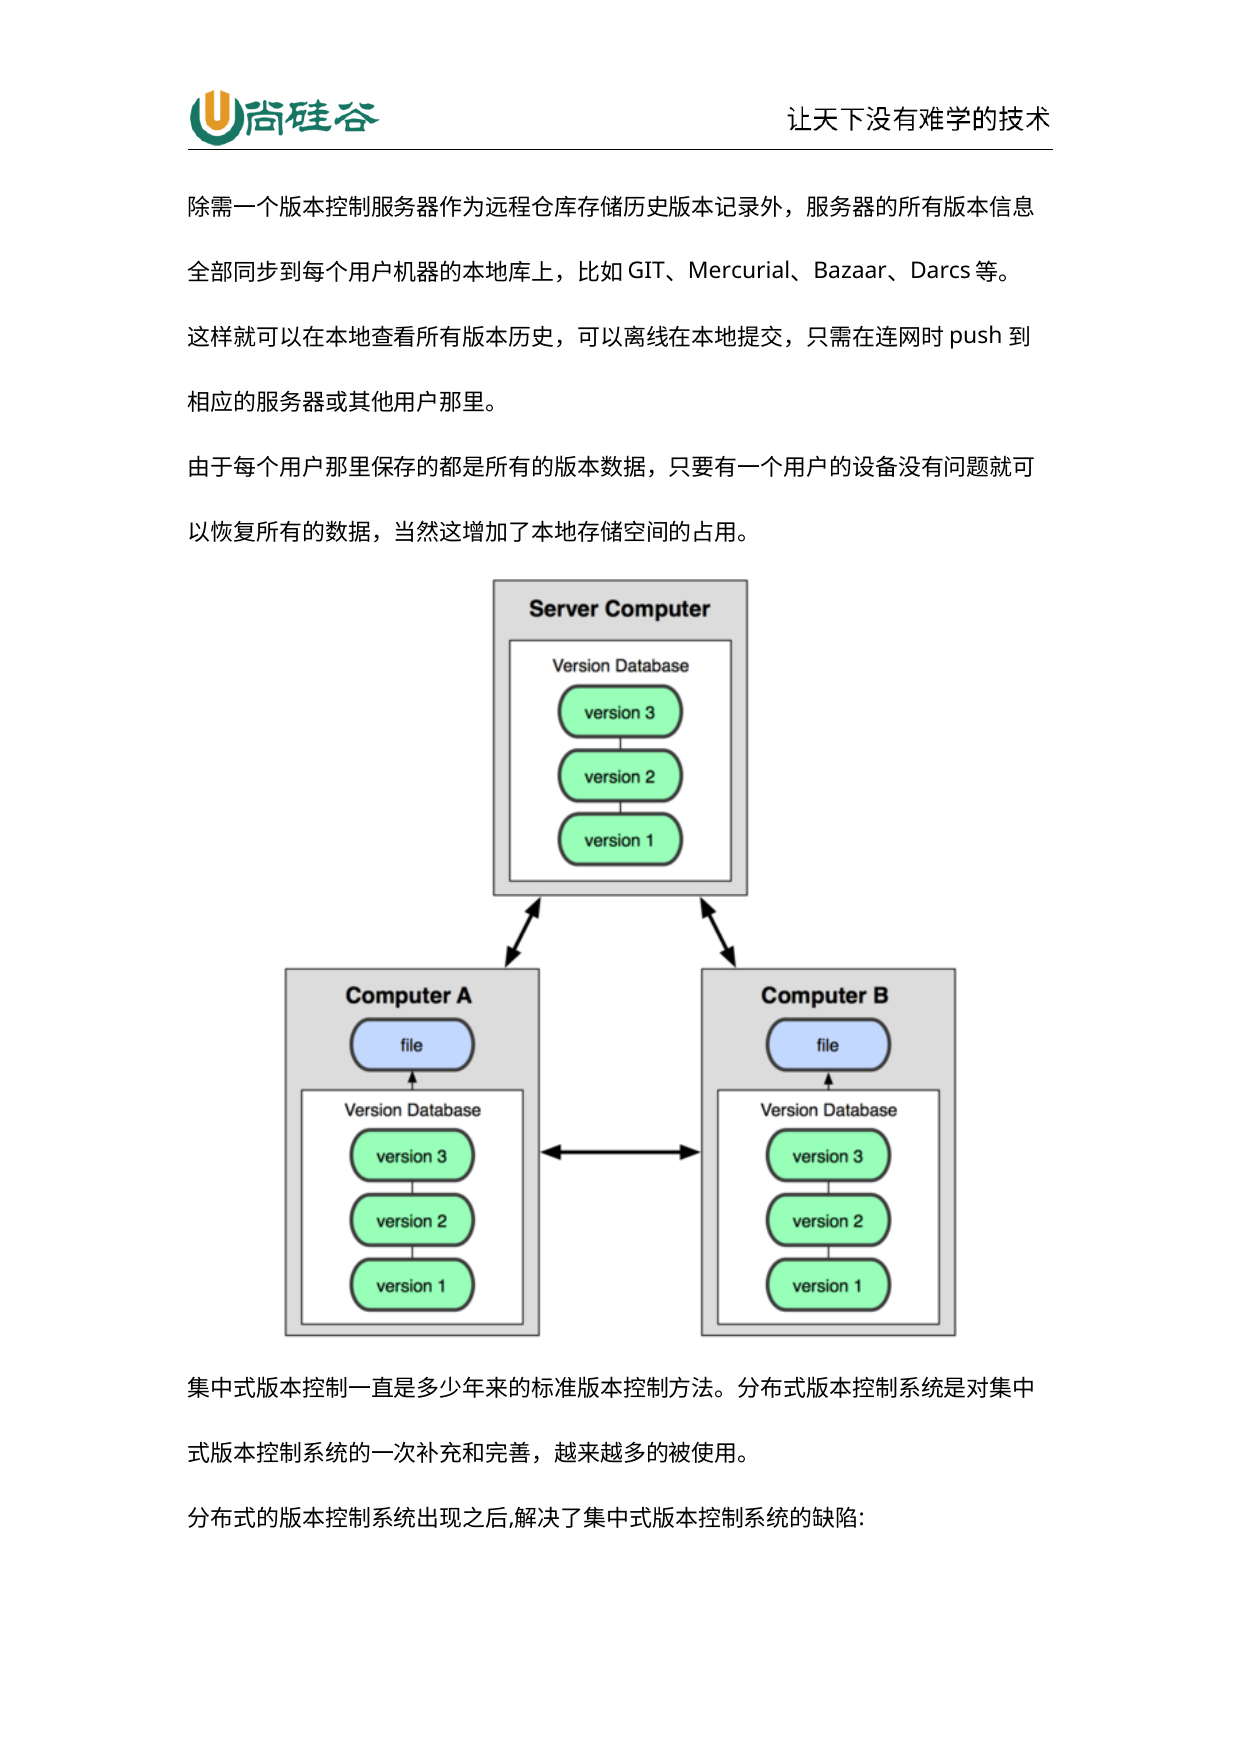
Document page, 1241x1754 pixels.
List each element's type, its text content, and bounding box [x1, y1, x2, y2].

list 这样就可以在本地查看所有版本历史，可以离线在本地提交，只需在连网时 push 到相应的服务器或其他用户那里。 [187, 302, 1053, 432]
list 由于每个用户那里保存的都是所有的版本数据，只要有一个用户的设备没有问题就可以恢复所有的数据，当然这增加了本地存储空间的占用。 [187, 432, 1053, 562]
list 除需一个版本控制服务器作为远程仓库存储历史版本记录外，服务器的所有版本信息全部同步到每个用户机器的本地库上，比如GIT、Mercurial、Bazaar、Darcs等。 [187, 172, 1053, 302]
list 集中式版本控制一直是多少年来的标准版本控制方法。分布式版本控制系统是对集中式版本控制系统的一次补充和完善，越来越多的被使用。 [187, 1354, 1053, 1484]
picture [282, 578, 958, 1339]
picture [187, 88, 1053, 147]
list 分布式的版本控制系统出现之后,解决了集中式版本控制系统的缺陷: [187, 1484, 1053, 1549]
